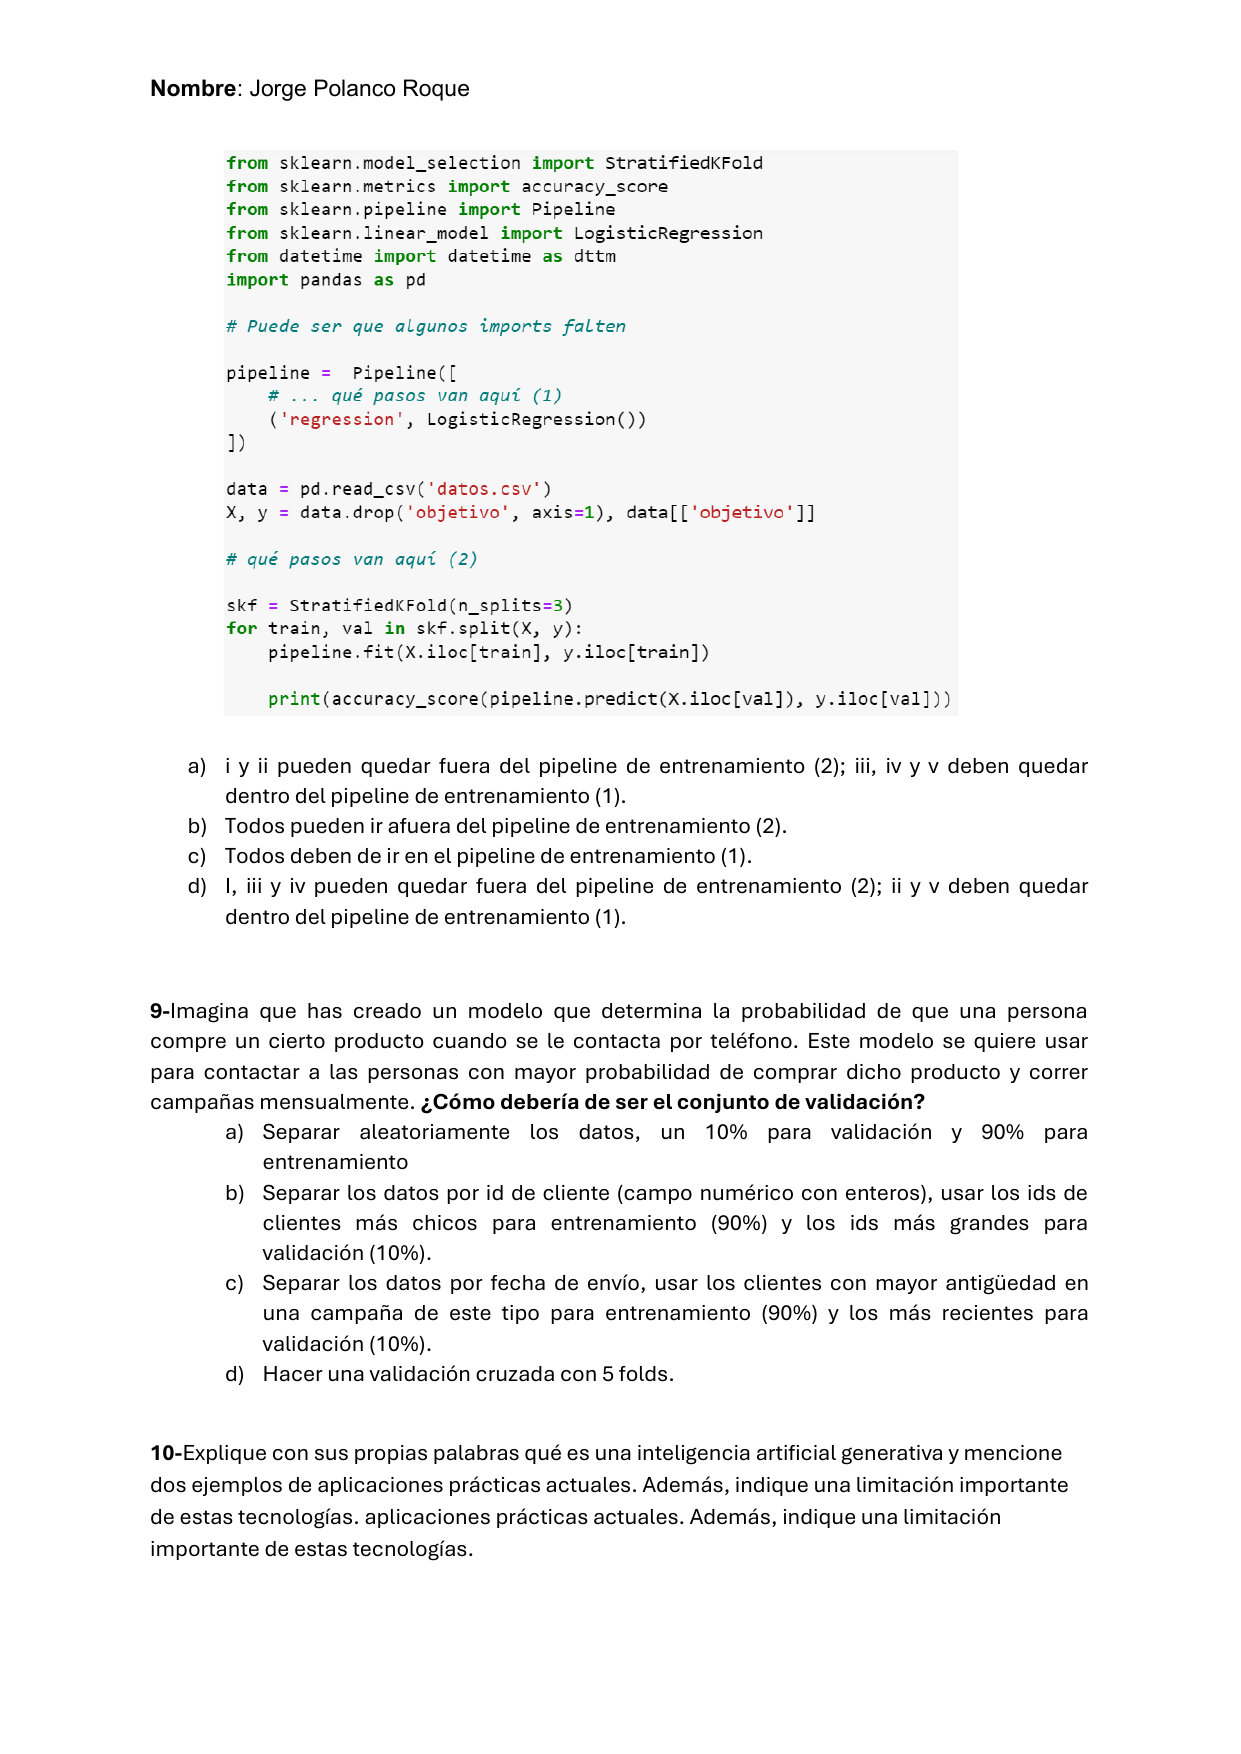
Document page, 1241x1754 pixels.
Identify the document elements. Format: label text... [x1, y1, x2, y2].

text 10-Explique con sus propias palabras qué es una inteligencia artificial generativa y mencione dos ejemplos de aplicaciones prácticas actuales. Además, indique una limitación importante de estas tecnologías. aplicaciones prácticas actuales. Además, indique una limitación importante de estas tecnologías. [150, 1439, 1090, 1563]
list Separar los datos por fecha de envío, usar los clientes con mayor antigüedad en una campaña de este tipo para entrenamiento (90%) y los más recientes para validación (10%). [225, 1269, 1090, 1357]
list I, iii y iv pueden quedar fuera del pipeline de entrenamiento (2); ii y v deben quedar dentro del pipeline de entrenamiento (1). [187, 872, 1090, 931]
list Separar los datos por id de cliente (campo numérico con enteros), usar los ids de clientes más chicos para entrenamiento (90%) y los ids más grandes para validación (10%). [225, 1178, 1090, 1267]
list i y ii pueden quedar fuera del pipeline de entrenamiento (2); iii, iv y v deben quedar dentro del pipeline de entrenamiento (1). [187, 751, 1090, 810]
picture [223, 150, 959, 716]
list Todos pueden ir afuera del pipeline de entrenamiento (2). [187, 812, 1090, 840]
list Separar aleatoriamente los datos, un 10% para validación y 90% para entrenamiento [225, 1118, 1090, 1176]
text 9-Imagina que has creado un modelo que determina la probabilidad de que una persona compre un cierto producto cuando se le contacta por teléfono. Este modelo se quiere usar para contactar a las personas con mayor probabilidad de comprar dicho producto y correr campañas mensualmente. ¿Cómo debería de ser el conjunto de validación? [150, 997, 1090, 1116]
list Hacer una validación cruzada con 5 folds. [225, 1359, 1090, 1388]
list Todos deben de ir en el pipeline de entrenamiento (1). [187, 842, 1090, 870]
